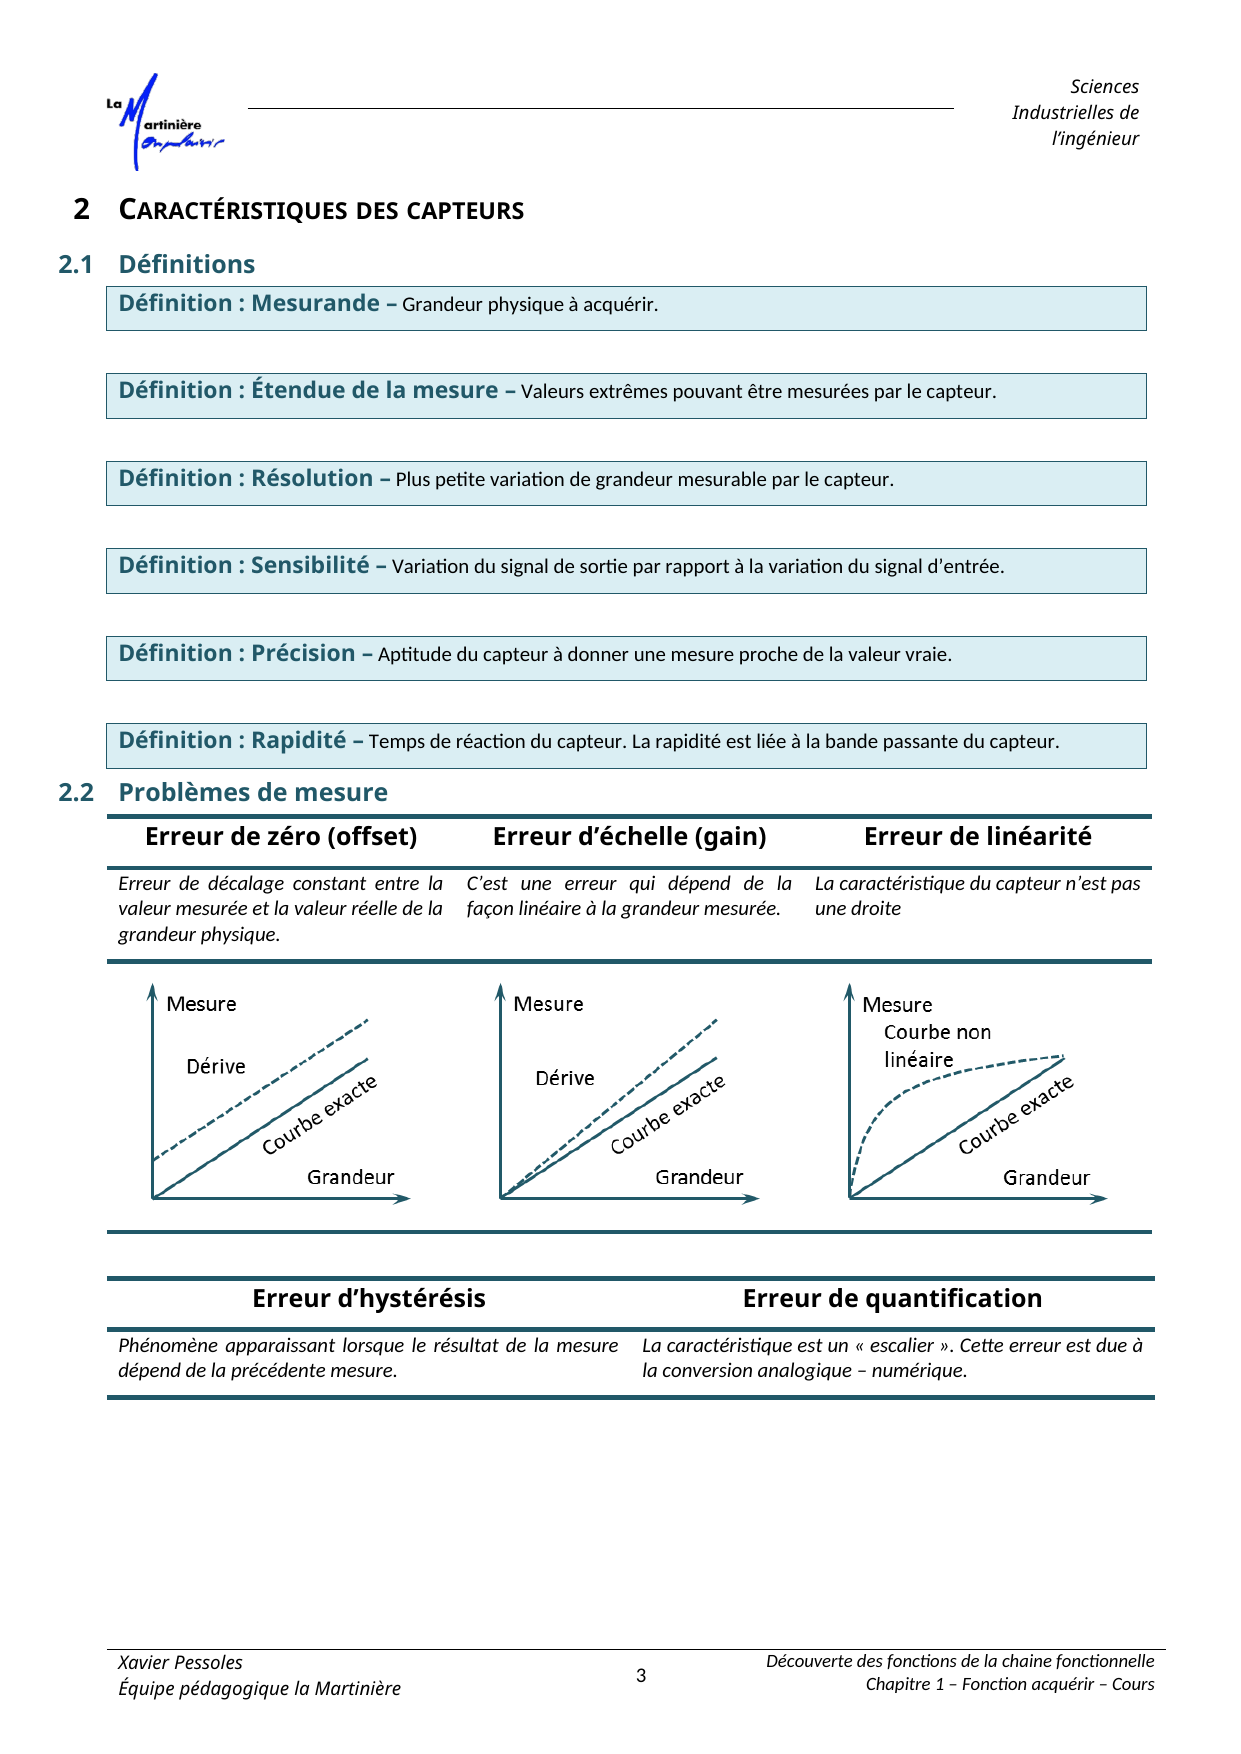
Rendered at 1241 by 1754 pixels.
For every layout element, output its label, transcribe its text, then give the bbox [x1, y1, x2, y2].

table_cell [107, 964, 455, 1229]
subtitle Caractéristiques des capteurs [73, 188, 1152, 228]
table_cell Phénomène apparaissant lorsque le résultat de la mesure dépend de la précédente mesure. [107, 1332, 631, 1395]
table_header Erreur de quantification [631, 1281, 1155, 1327]
table_header Erreur de linéarité [804, 819, 1152, 866]
table_header Définition : Rapidité – Temps de réaction du capteur. La rapidité est liée à la bande passante du capteur. [107, 724, 1146, 768]
table_cell [455, 964, 804, 1229]
picture [830, 963, 1126, 1217]
table_cell C’est une erreur qui dépend de la façon linéaire à la grandeur mesurée. [455, 870, 804, 959]
table_cell La caractéristique du capteur n’est pas une droite [804, 870, 1152, 959]
table_cell Erreur de décalage constant entre la valeur mesurée et la valeur réelle de la grandeur physique. [107, 870, 455, 959]
picture [481, 964, 778, 1217]
table_header Définition : Précision – Aptitude du capteur à donner une mesure proche de la valeur vraie. [107, 637, 1146, 680]
picture [133, 964, 429, 1217]
table_header Erreur d’échelle (gain) [455, 819, 804, 866]
table_header Définition : Étendue de la mesure – Valeurs extrêmes pouvant être mesurées par le capteur. [107, 374, 1146, 418]
table_cell La caractéristique est un « escalier ». Cette erreur est due à la conversion analogique – numérique. [631, 1332, 1155, 1395]
table_cell [804, 964, 1152, 1229]
table_header Erreur de zéro (offset) [107, 819, 455, 866]
table_header Définition : Sensibilité – Variation du signal de sortie par rapport à la variation du signal d’entrée. [107, 549, 1146, 593]
table_header Erreur d’hystérésis [107, 1281, 631, 1327]
picture [106, 73, 225, 171]
subtitle Définitions [58, 246, 1152, 280]
table_header Définition : Mesurande – Grandeur physique à acquérir. [107, 287, 1146, 330]
subtitle Problèmes de mesure [58, 775, 1152, 809]
table_header Définition : Résolution – Plus petite variation de grandeur mesurable par le capteur. [107, 462, 1146, 505]
